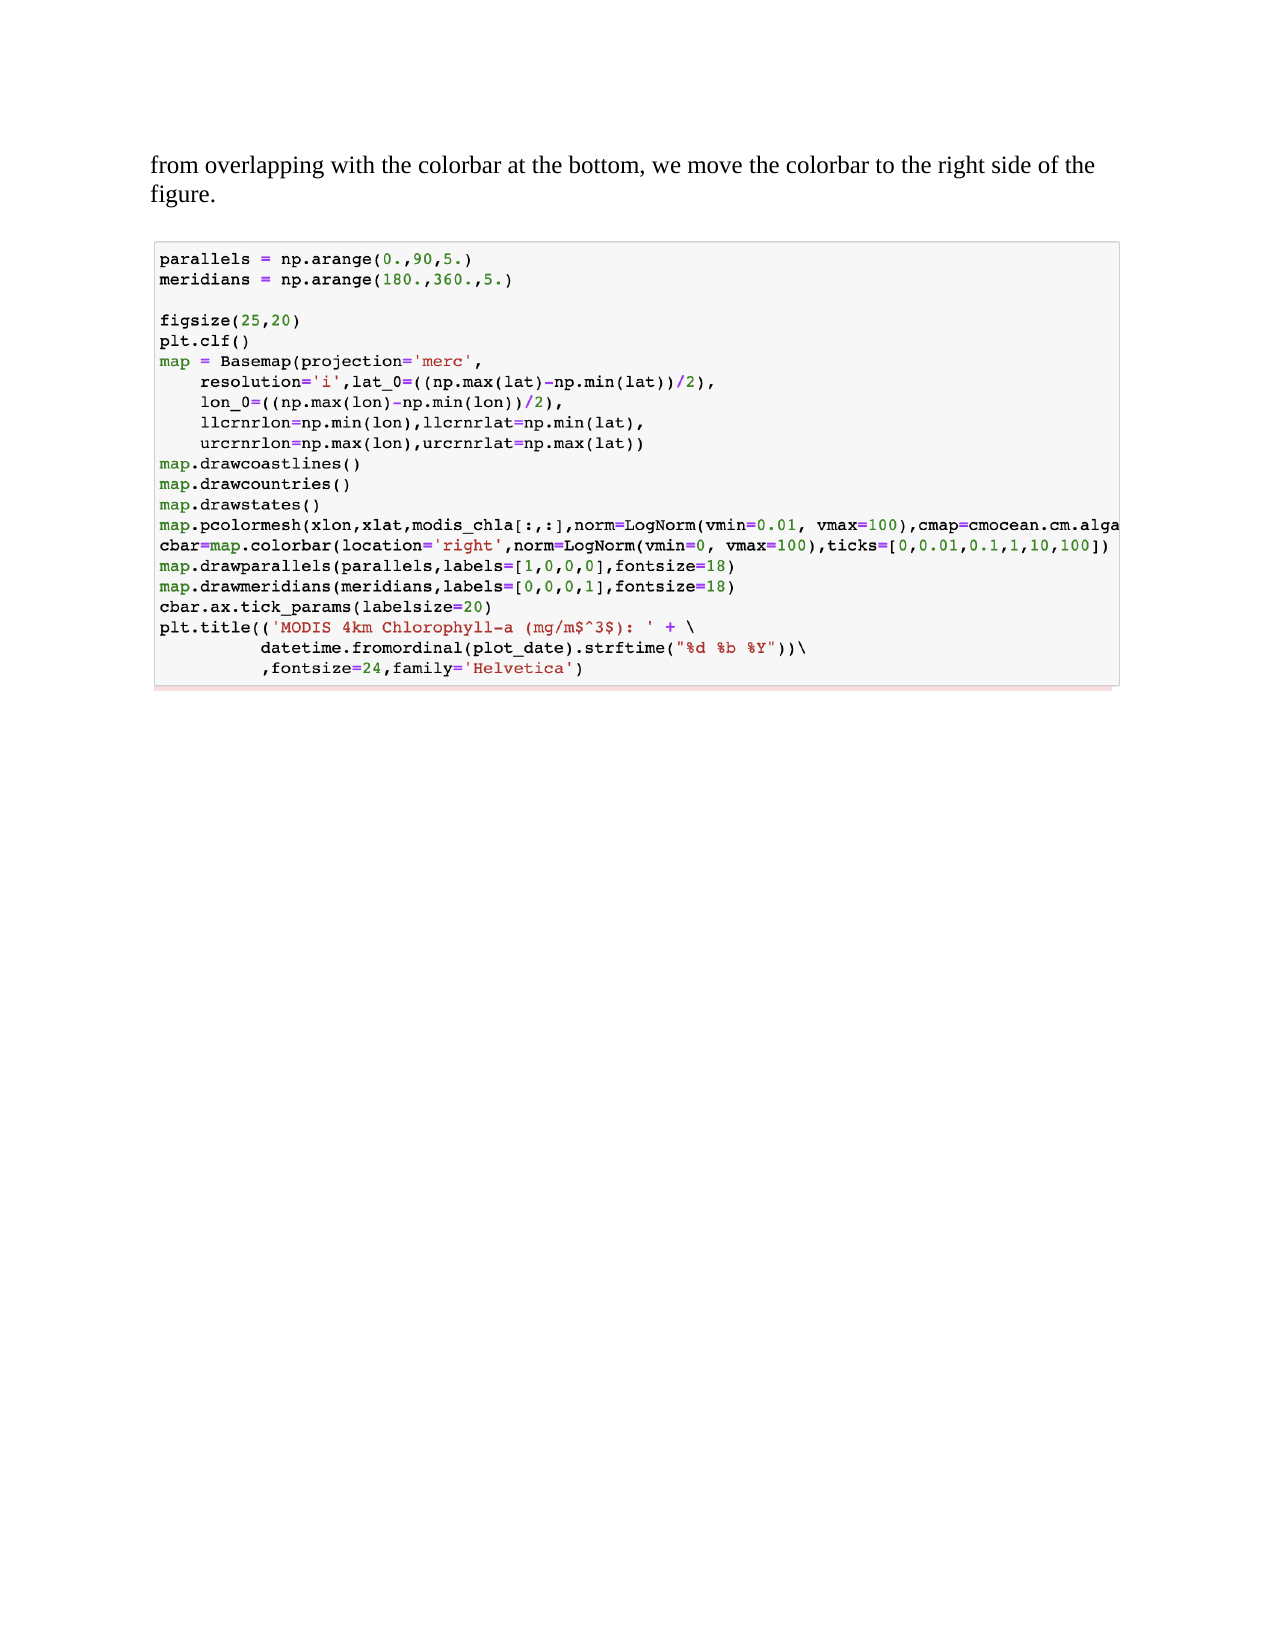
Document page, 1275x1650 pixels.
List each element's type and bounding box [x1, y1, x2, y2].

text [150, 150, 1125, 207]
picture [150, 236, 1125, 691]
